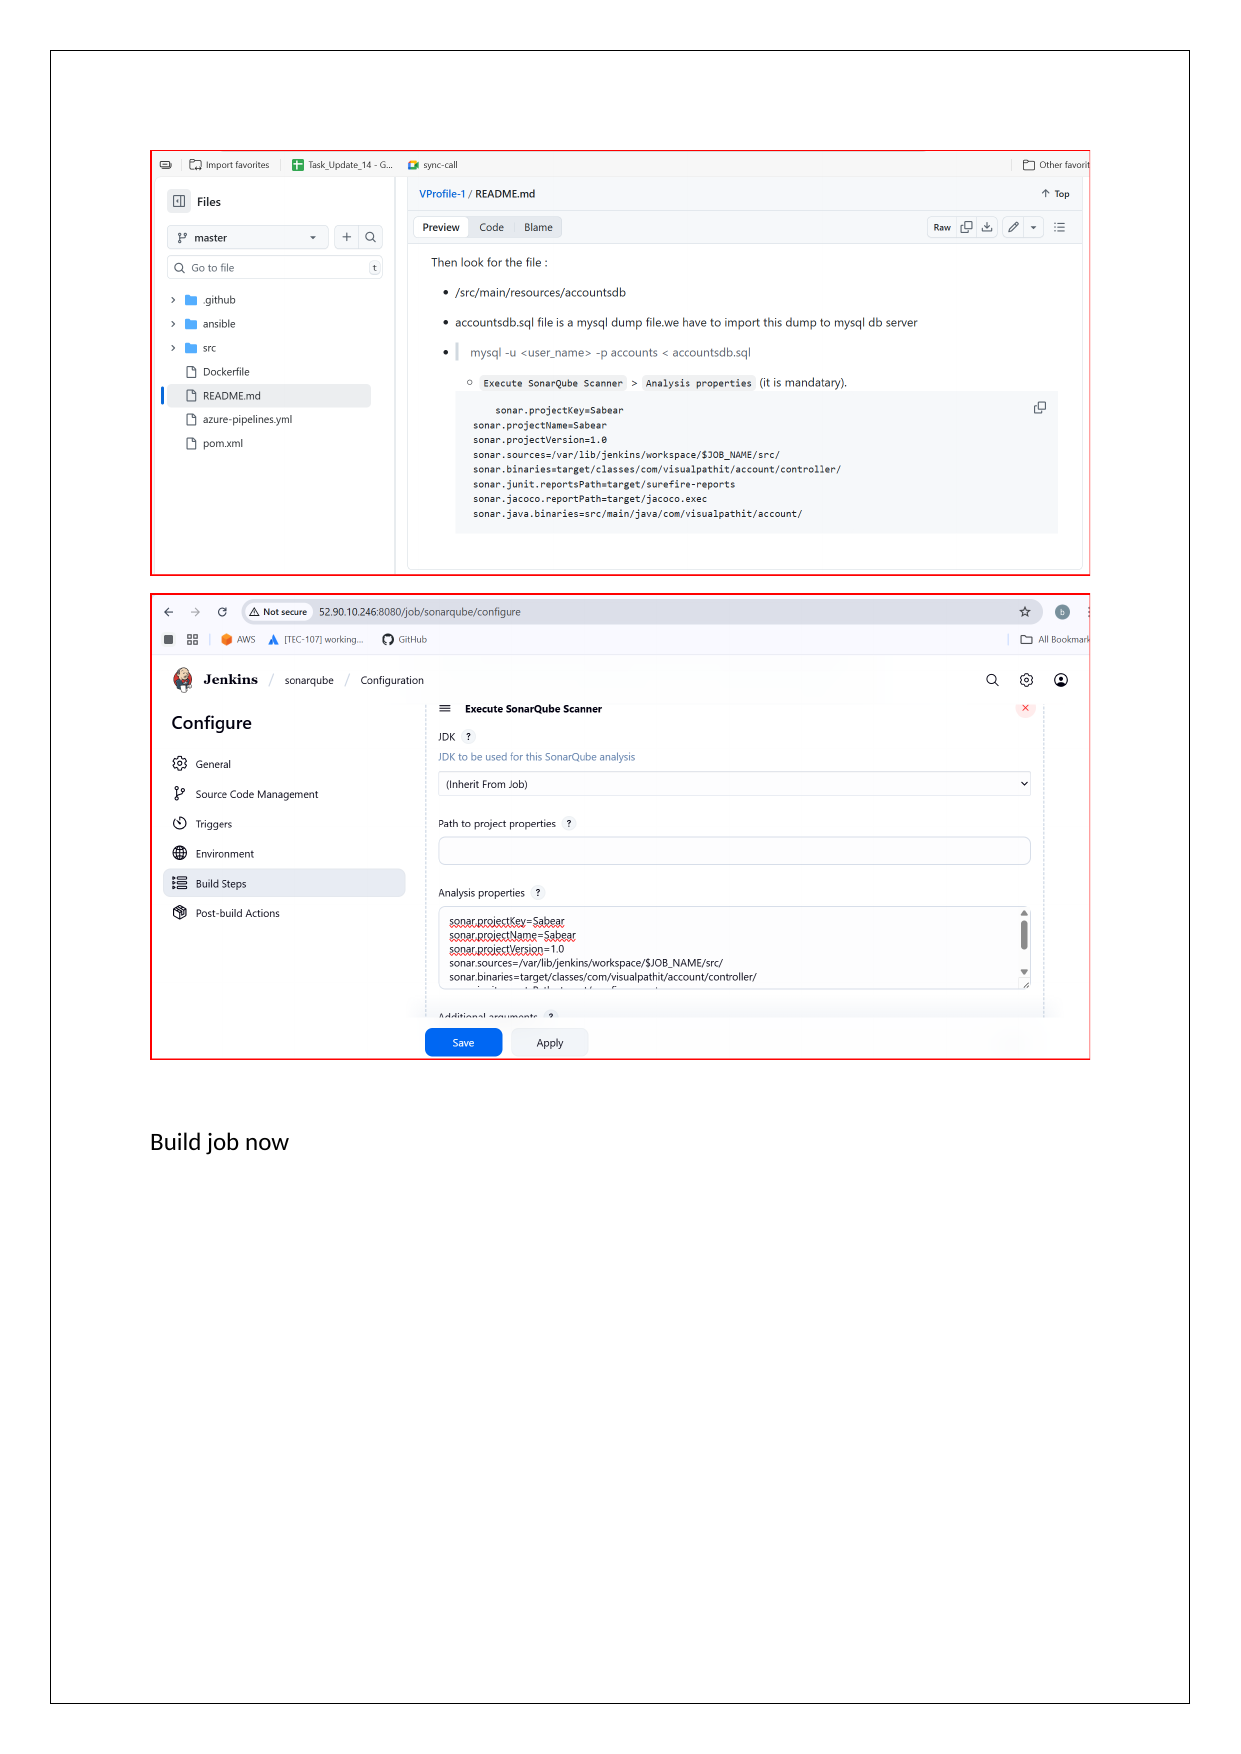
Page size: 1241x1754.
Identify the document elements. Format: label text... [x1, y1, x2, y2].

picture [150, 593, 1091, 1060]
picture [150, 150, 1091, 576]
text Build job now [150, 1126, 1090, 1157]
